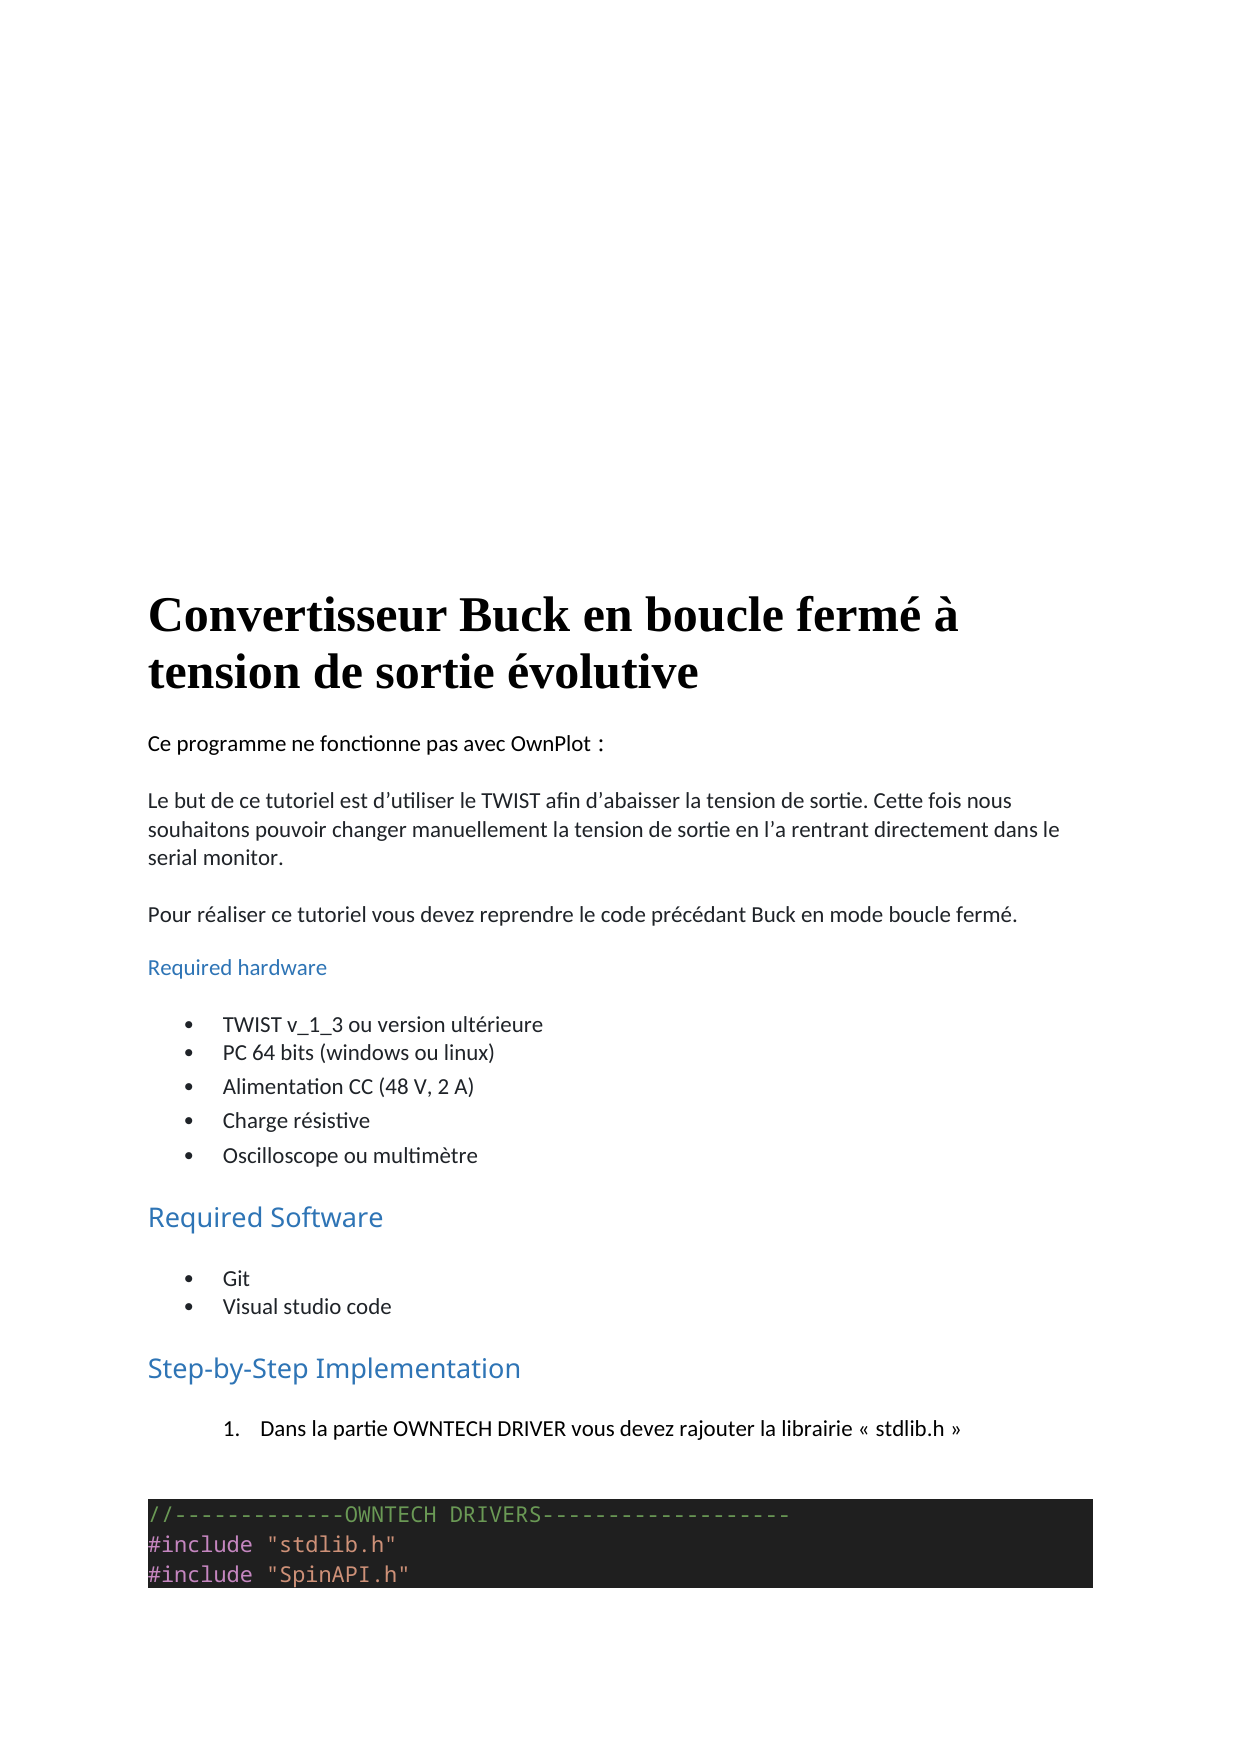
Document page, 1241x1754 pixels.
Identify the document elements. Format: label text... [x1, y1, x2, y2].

text Pour réaliser ce tutoriel vous devez reprendre le code précédant Buck en mode boucle fermé. [148, 900, 1093, 928]
list Git [185, 1264, 1093, 1292]
text Ce programme ne fonctionne pas avec OwnPlot : [148, 728, 1093, 757]
text #include "SpinAPI.h" [148, 1559, 1093, 1588]
text #include "stdlib.h" [148, 1529, 1093, 1559]
list Visual studio code [185, 1292, 1093, 1320]
subtitle Convertisseur Buck en boucle fermé à tension de sortie évolutive [148, 584, 1093, 699]
list PC 64 bits (windows ou linux) [185, 1038, 1093, 1066]
list Oscilloscope ou multimètre [185, 1141, 1093, 1169]
list Dans la partie OWNTECH DRIVER vous devez rajouter la librairie « stdlib.h » [223, 1414, 1093, 1442]
text Le but de ce tutoriel est d’utiliser le TWIST afin d’abaisser la tension de sortie. Cette fois nous souhaitons pouvoir changer manuellement la tension de sortie en l’a rentrant directement dans le serial monitor. [148, 787, 1093, 871]
list Charge résistive [185, 1107, 1093, 1135]
subtitle Step-by-Step Implementation [148, 1349, 1093, 1386]
list TWIST v_1_3 ou version ultérieure [185, 1010, 1093, 1038]
list Alimentation CC (48 V, 2 A) [185, 1072, 1093, 1100]
subtitle Required Software [148, 1198, 1093, 1235]
subtitle Required hardware [148, 953, 1093, 981]
text //-------------OWNTECH DRIVERS------------------- [148, 1499, 1093, 1529]
